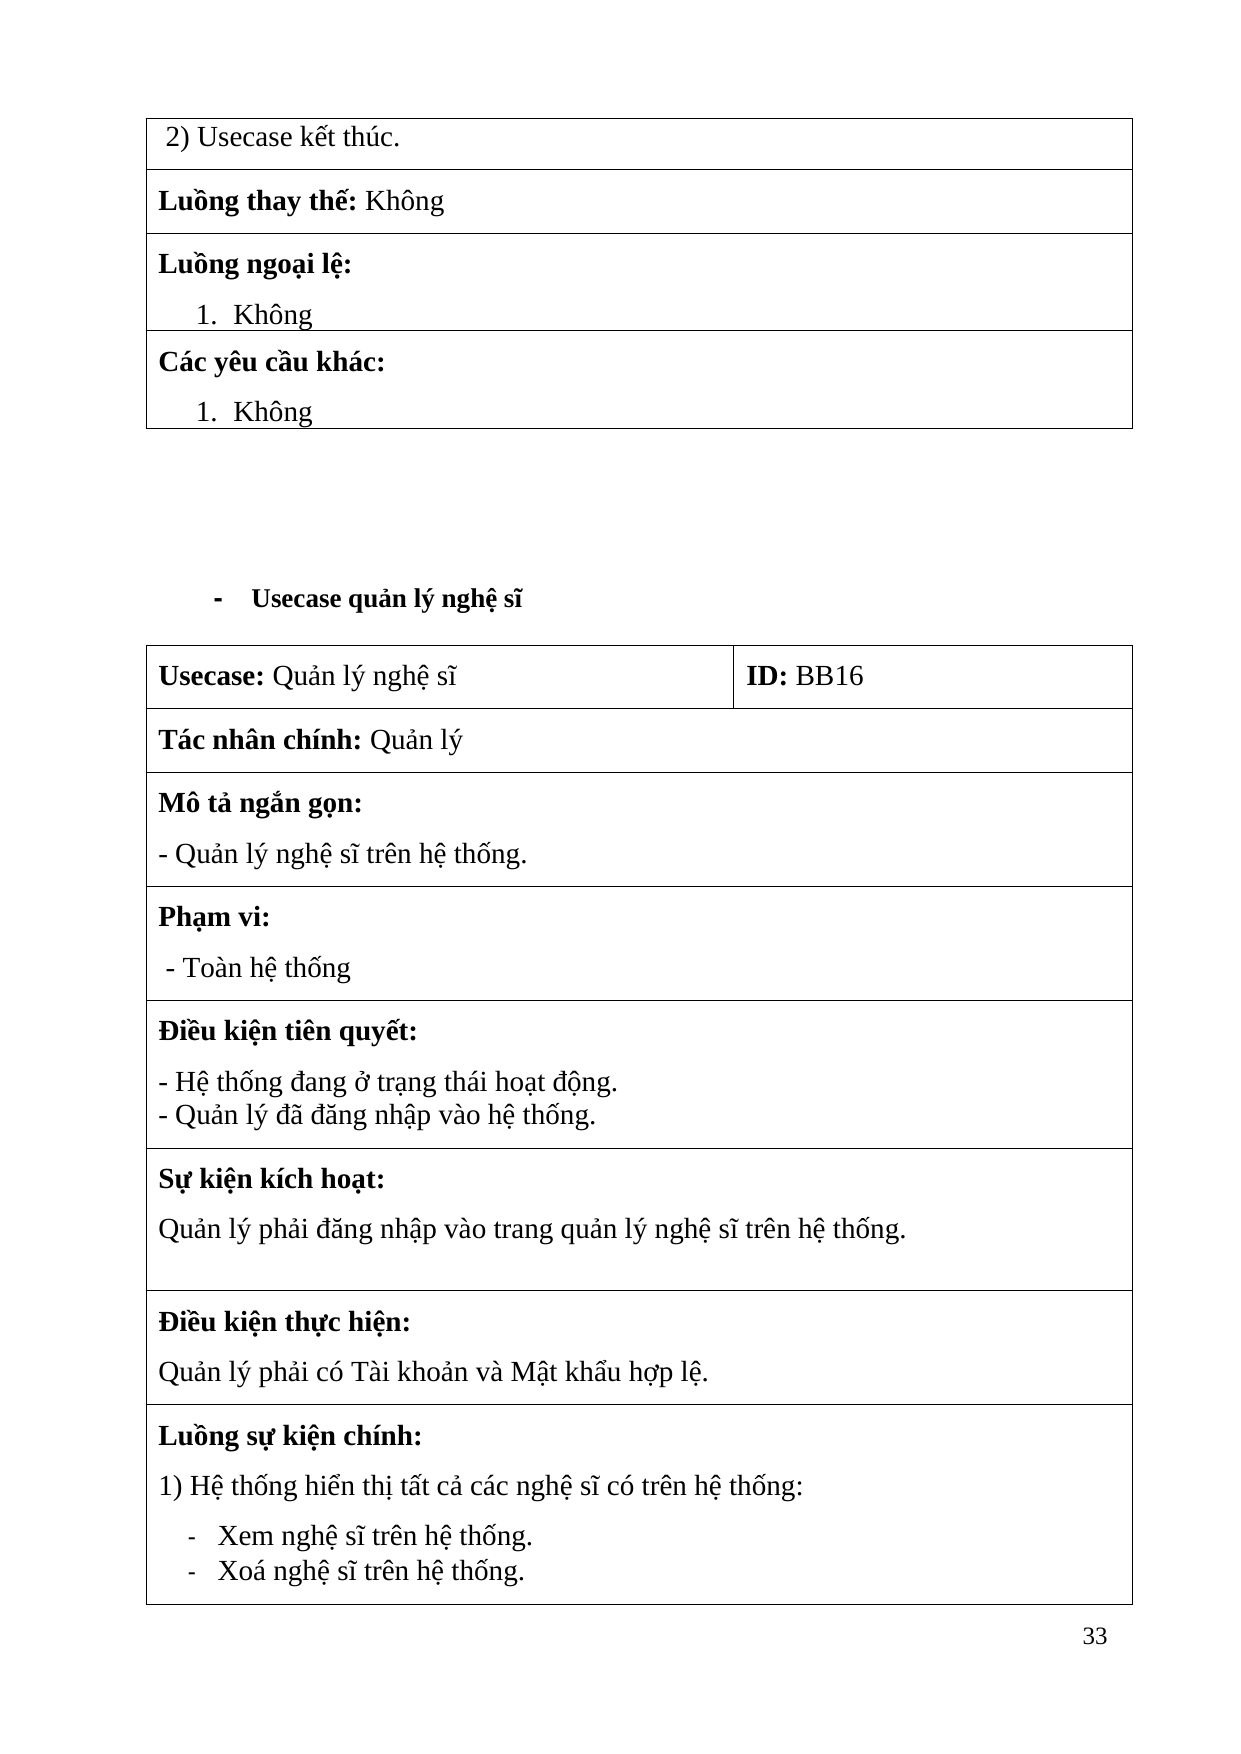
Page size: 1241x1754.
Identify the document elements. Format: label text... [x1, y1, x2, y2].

table_cell Luồng thay thế: Không [147, 170, 1132, 233]
table_cell Tác nhân chính: Quản lý [147, 709, 1132, 772]
table_cell Điều kiện tiên quyết: - Hệ thống đang ở trạng thái hoạt động. - Quản lý đã đăng nhập vào hệ thống. [147, 1001, 1132, 1147]
table_cell Các yêu cầu khác: Không [147, 331, 1132, 428]
table_cell Điều kiện thực hiện: Quản lý phải có Tài khoản và Mật khẩu hợp lệ. [147, 1291, 1132, 1404]
table_header Usecase: Quản lý nghệ sĩ [147, 646, 733, 708]
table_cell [147, 1405, 1132, 1604]
table_cell Mô tả ngắn gọn: - Quản lý nghệ sĩ trên hệ thống. [147, 773, 1132, 886]
table_header ID: BB16 [734, 646, 1132, 708]
table_cell Sự kiện kích hoạt: Quản lý phải đăng nhập vào trang quản lý nghệ sĩ trên hệ thống. [147, 1149, 1132, 1290]
list Usecase quản lý nghệ sĩ [214, 578, 1107, 615]
table_cell Luồng ngoại lệ: Không [147, 234, 1132, 330]
table_cell Phạm vi: - Toàn hệ thống [147, 887, 1132, 1000]
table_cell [147, 119, 1132, 169]
